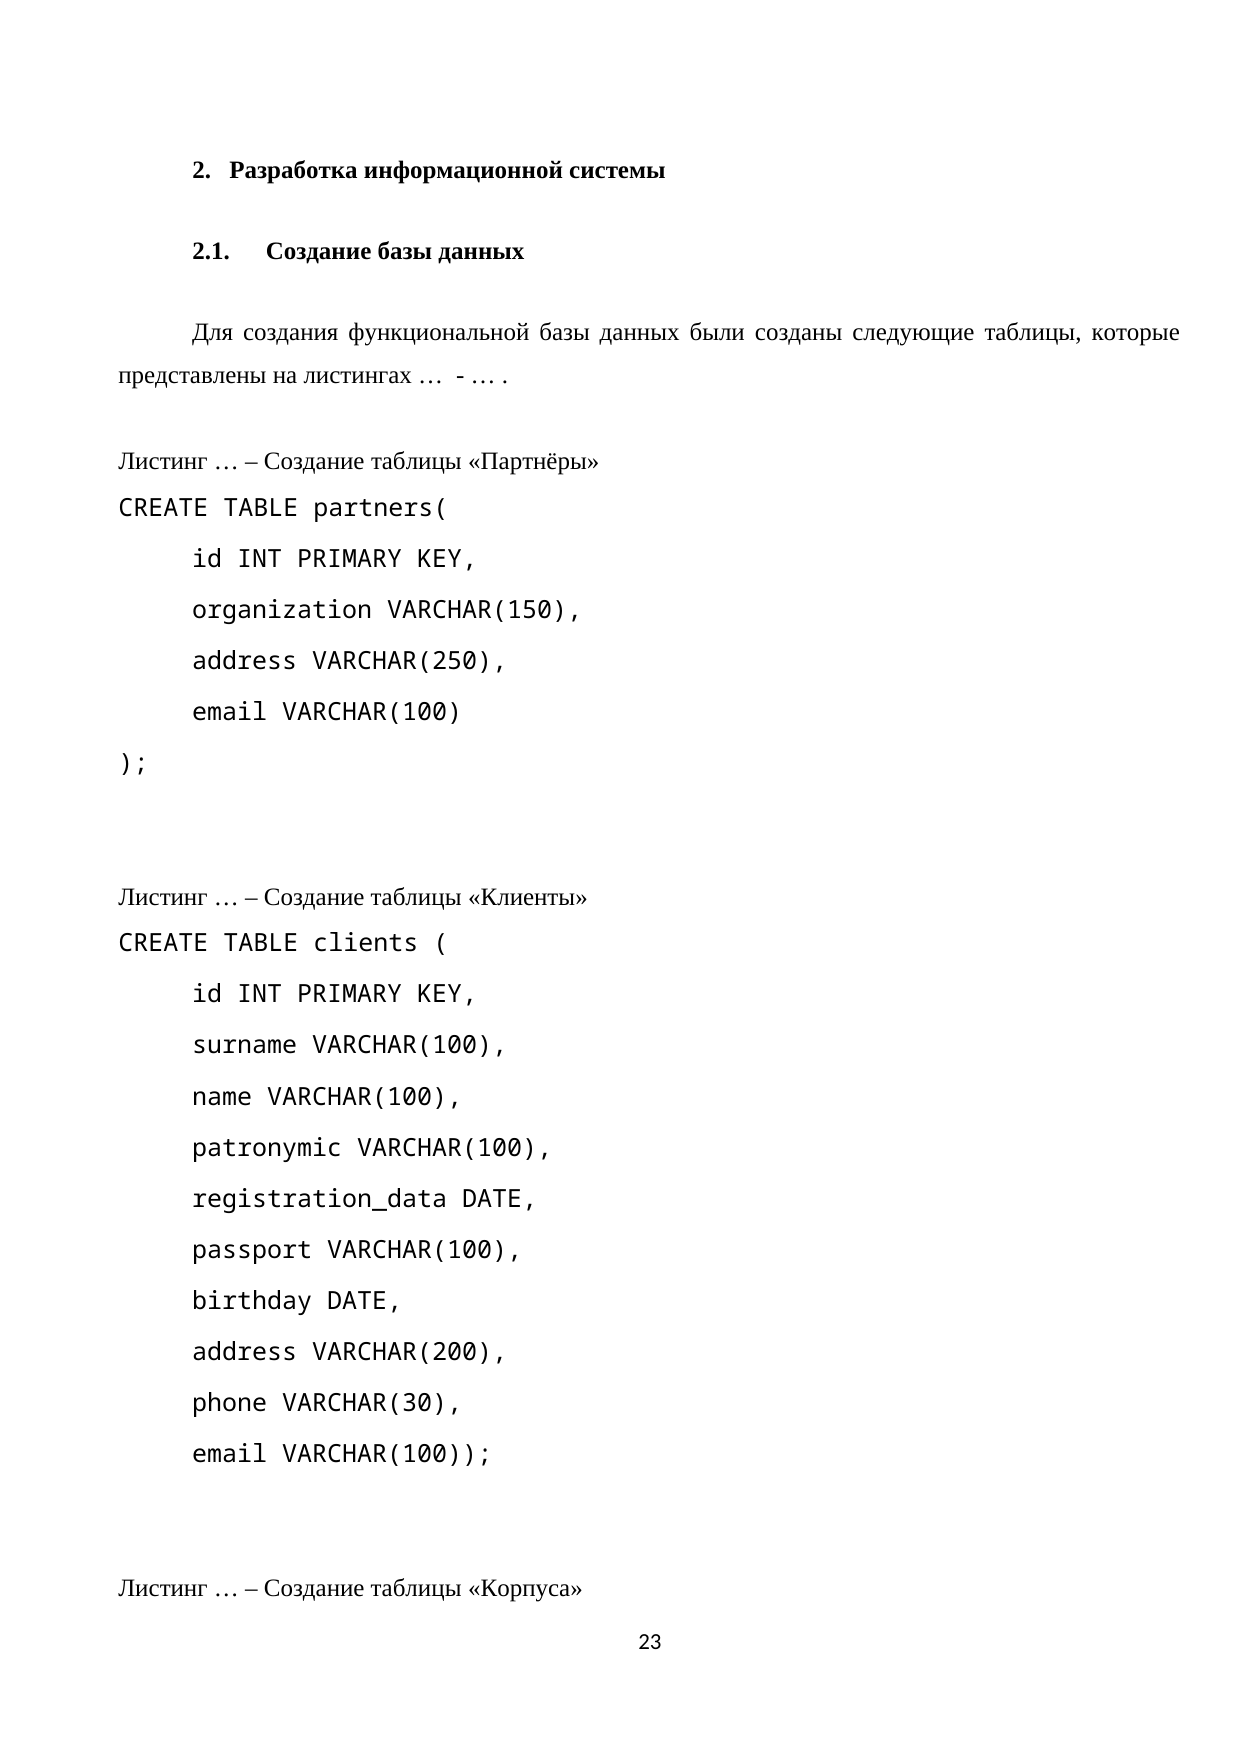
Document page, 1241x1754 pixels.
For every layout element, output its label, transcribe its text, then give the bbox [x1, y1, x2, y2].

subtitle Разработка информационной системы [192, 156, 1181, 184]
text patronymic VARCHAR(100), [118, 1129, 1181, 1163]
text name VARCHAR(100), [118, 1078, 1181, 1112]
text organization VARCHAR(150), [118, 591, 1181, 626]
text email VARCHAR(100)); [118, 1435, 1181, 1469]
text birthday DATE, [118, 1282, 1181, 1316]
text Для создания функциональной базы данных были созданы следующие таблицы, которые представлены на листингах … - … . [118, 317, 1181, 389]
text id INT PRIMARY KEY, [118, 976, 1181, 1010]
text CREATE TABLE partners( [118, 489, 1181, 523]
text address VARCHAR(200), [118, 1333, 1181, 1367]
subtitle Создание базы данных [192, 236, 1181, 265]
text Листинг … – Создание таблицы «Корпуса» [118, 1573, 1181, 1601]
text phone VARCHAR(30), [118, 1384, 1181, 1418]
text id INT PRIMARY KEY, [118, 540, 1181, 574]
text surname VARCHAR(100), [118, 1027, 1181, 1061]
text Листинг … – Создание таблицы «Клиенты» [118, 882, 1181, 911]
text registration_data DATE, [118, 1180, 1181, 1214]
text passport VARCHAR(100), [118, 1231, 1181, 1265]
text CREATE TABLE clients ( [118, 925, 1181, 959]
text ); [118, 744, 1181, 779]
text address VARCHAR(250), [118, 642, 1181, 677]
text Листинг … – Создание таблицы «Партнёры» [118, 446, 1181, 475]
text email VARCHAR(100) [118, 693, 1181, 728]
